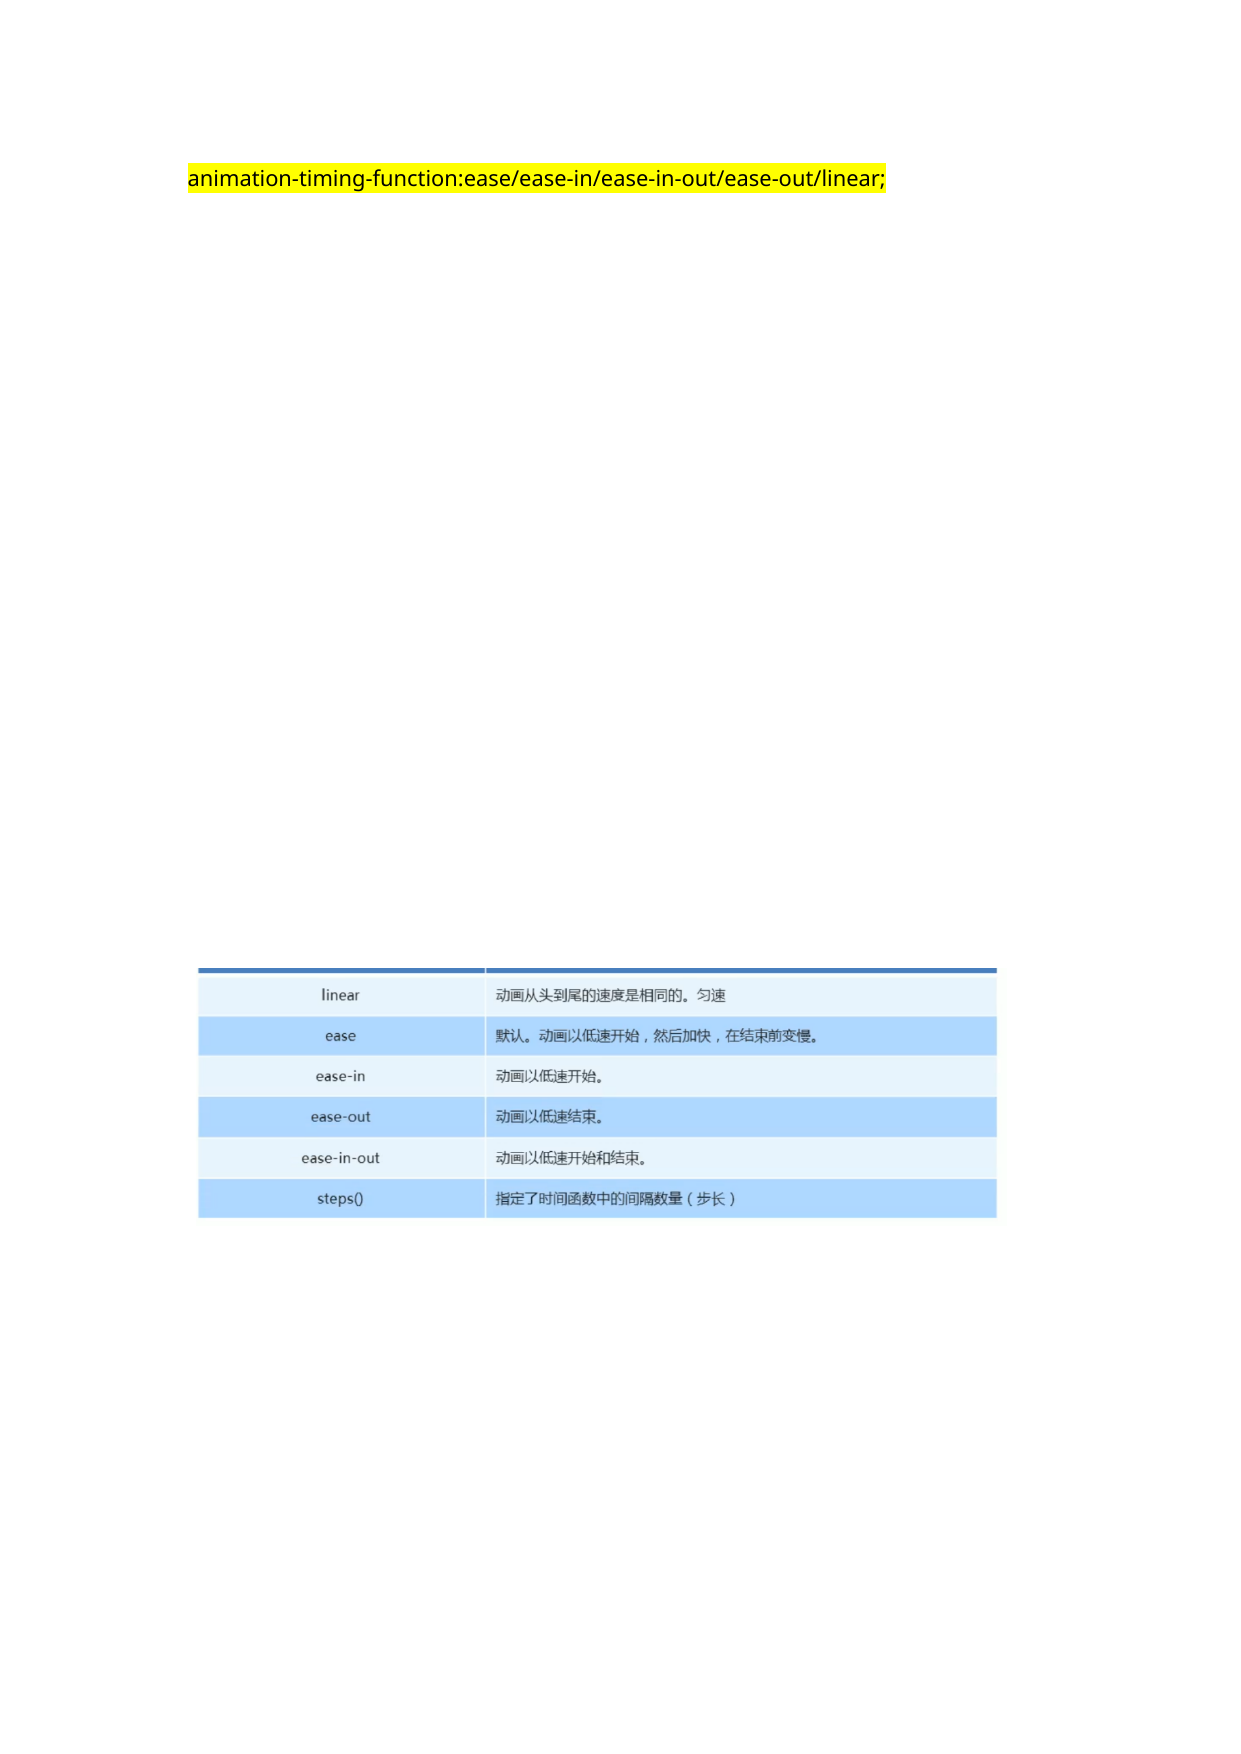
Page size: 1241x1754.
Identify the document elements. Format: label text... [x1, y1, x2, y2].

text animation-timing-function:ease/ease-in/ease-in-out/ease-out/linear; [187, 162, 1053, 194]
picture [195, 968, 1008, 1226]
